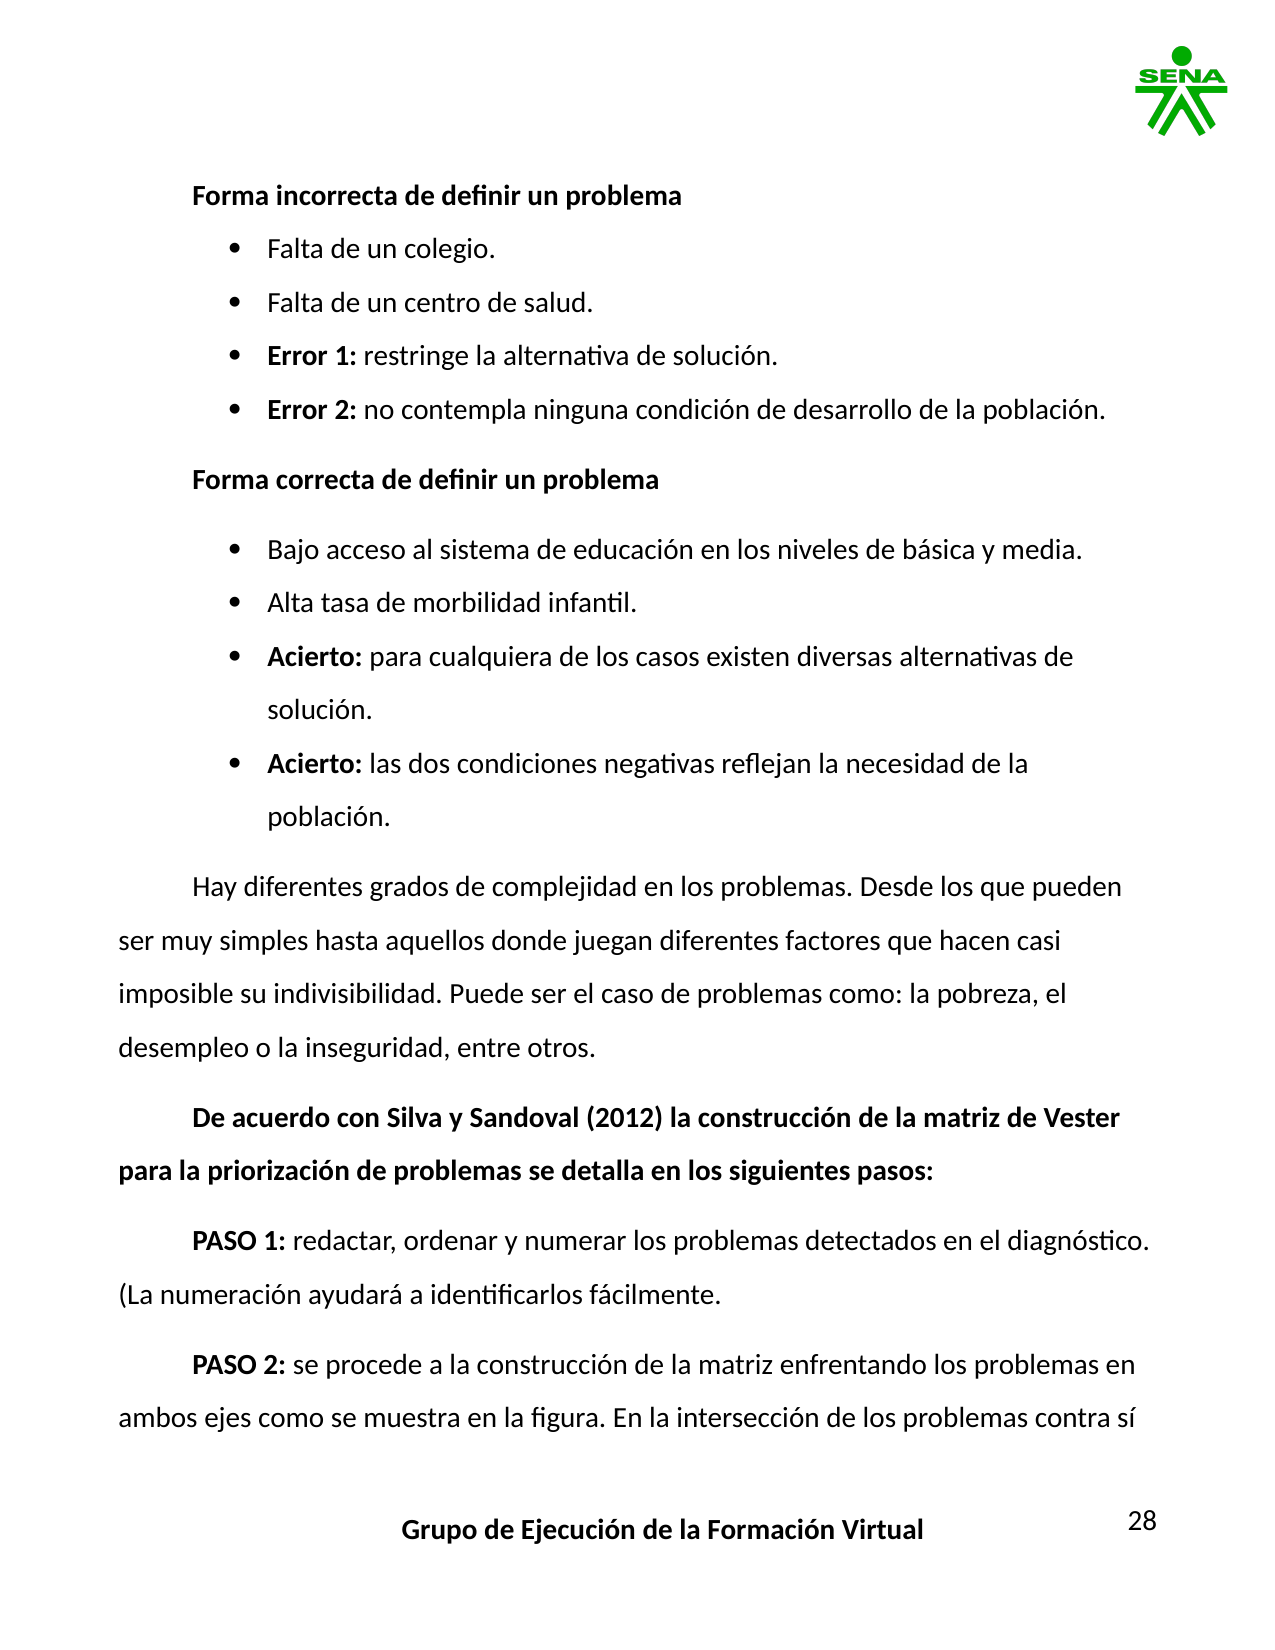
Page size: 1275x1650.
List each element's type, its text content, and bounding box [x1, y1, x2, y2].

list Alta tasa de morbilidad infantil. [229, 584, 1157, 620]
list Falta de un colegio. [229, 231, 1157, 266]
picture [1135, 46, 1228, 136]
list Acierto: las dos condiciones negativas reflejan la necesidad de la población. [229, 745, 1157, 834]
list Error 2: no contempla ninguna condición de desarrollo de la población. [229, 391, 1157, 427]
list Bajo acceso al sistema de educación en los niveles de básica y media. [229, 531, 1157, 567]
list Acierto: para cualquiera de los casos existen diversas alternativas de solución. [229, 638, 1157, 727]
text Forma correcta de definir un problema [118, 461, 1157, 497]
text PASO 1: redactar, ordenar y numerar los problemas detectados en el diagnóstico. (La numeración ayudará a identificarlos fácilmente. [118, 1222, 1157, 1311]
list Error 1: restringe la alternativa de solución. [229, 337, 1157, 373]
list Falta de un centro de salud. [229, 284, 1157, 320]
text Hay diferentes grados de complejidad en los problemas. Desde los que pueden ser muy simples hasta aquellos donde juegan diferentes factores que hacen casi imposible su indivisibilidad. Puede ser el caso de problemas como: la pobreza, el desempleo o la inseguridad, entre otros. [118, 868, 1157, 1064]
list Forma incorrecta de definir un problema [192, 177, 1157, 213]
text De acuerdo con Silva y Sandoval (2012) la construcción de la matriz de Vester para la priorización de problemas se detalla en los siguientes pasos: [118, 1099, 1157, 1188]
